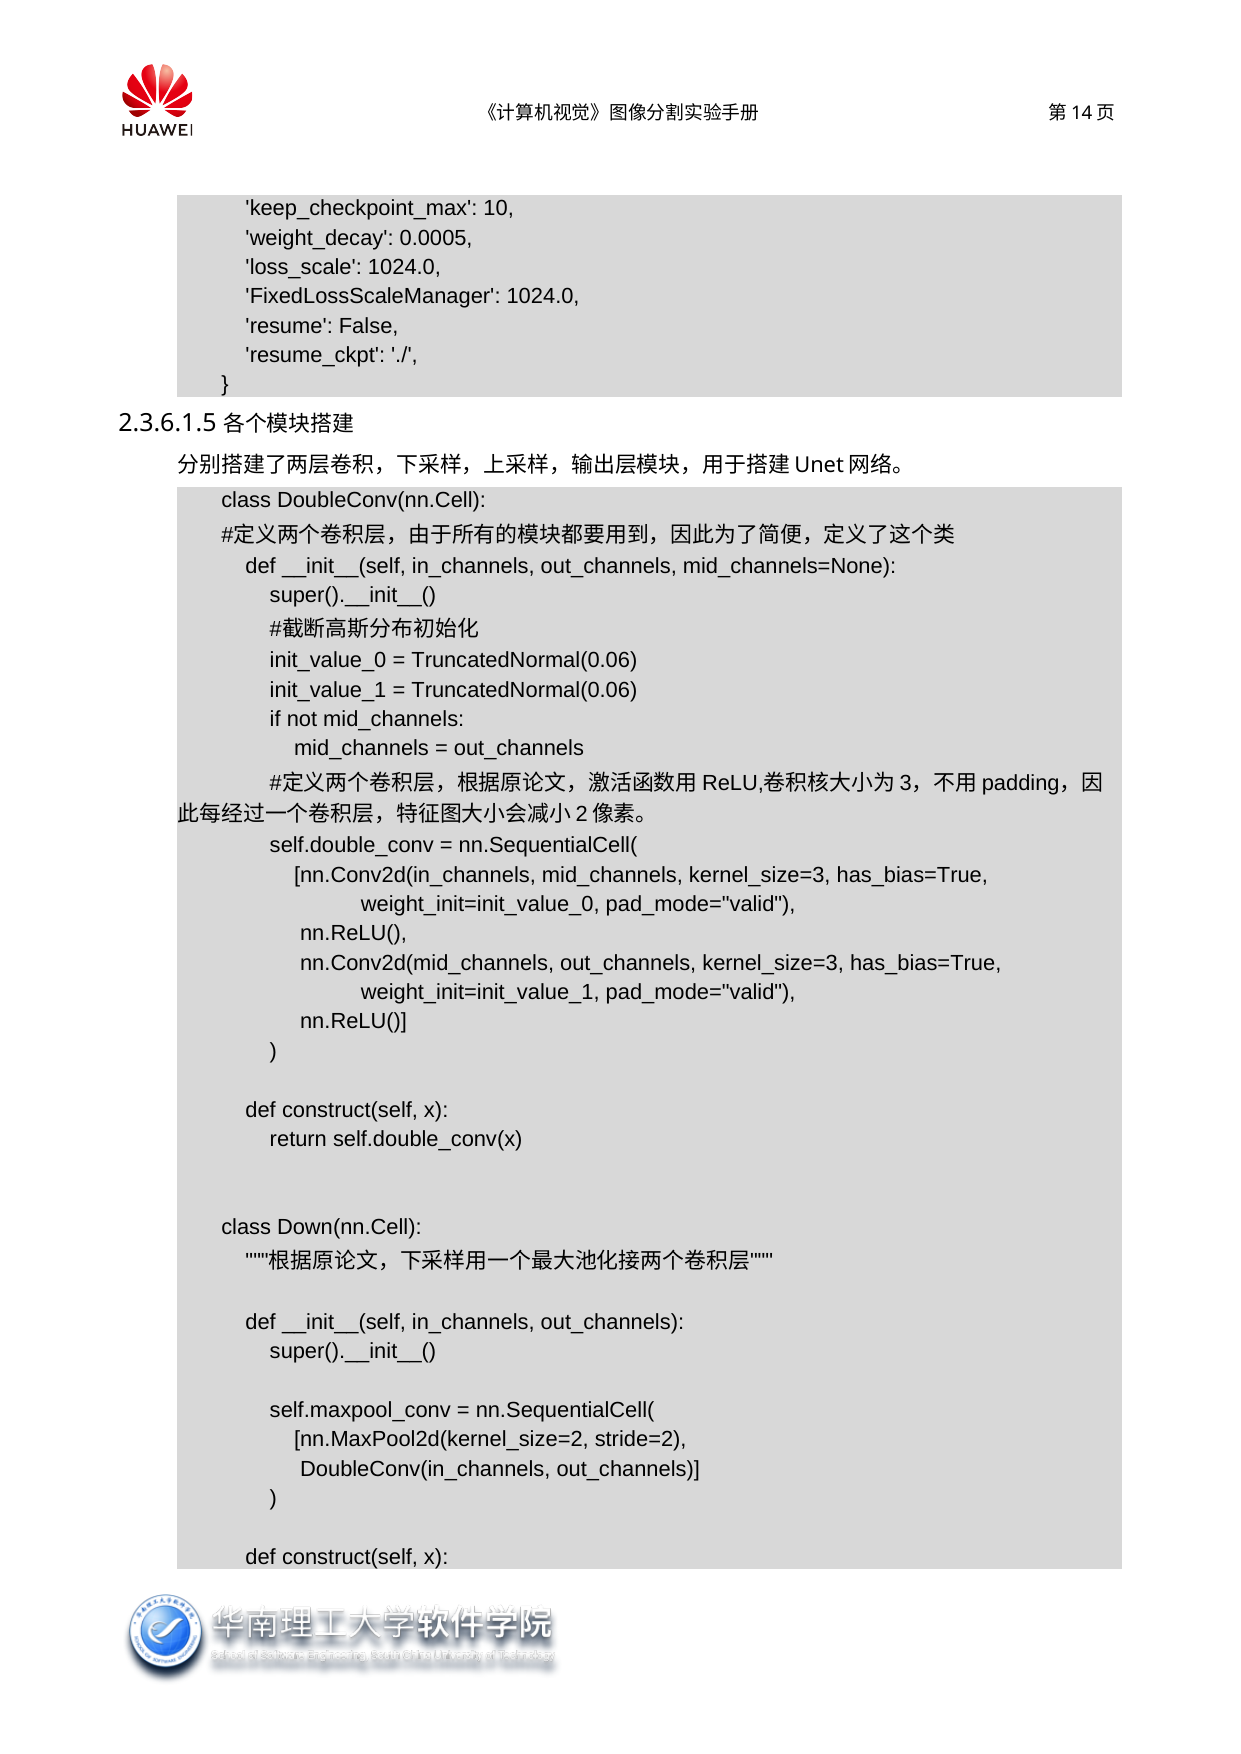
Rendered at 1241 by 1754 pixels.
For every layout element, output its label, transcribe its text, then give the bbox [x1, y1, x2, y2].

text init_value_0 = TruncatedNormal(0.06) [177, 647, 1122, 672]
text [nn.Conv2d(in_channels, mid_channels, kernel_size=3, has_bias=True, [177, 862, 1122, 887]
picture [122, 64, 193, 136]
text weight_init=init_value_0, pad_mode="valid"), [177, 891, 1122, 916]
text def __init__(self, in_channels, out_channels): [177, 1309, 1122, 1334]
text nn.Conv2d(mid_channels, out_channels, kernel_size=3, has_bias=True, [177, 950, 1122, 975]
picture [127, 1594, 557, 1672]
text super().__init__() [177, 582, 1122, 607]
text 'weight_decay': 0.0005, [177, 224, 1122, 250]
text self.maxpool_conv = nn.SequentialCell( [177, 1397, 1122, 1422]
text 'keep_checkpoint_max': 10, [177, 195, 1122, 220]
text if not mid_channels: [177, 706, 1122, 731]
text } [177, 371, 1122, 397]
text class Down(nn.Cell): [177, 1214, 1122, 1239]
text def __init__(self, in_channels, out_channels, mid_channels=None): [177, 553, 1122, 578]
text """根据原论文，下采样用一个最大池化接两个卷积层""" [177, 1243, 1122, 1275]
text mid_channels = out_channels [177, 735, 1122, 761]
text def construct(self, x): [177, 1544, 1122, 1569]
text init_value_1 = TruncatedNormal(0.06) [177, 677, 1122, 702]
text 'loss_scale': 1024.0, [177, 254, 1122, 279]
text class DoubleConv(nn.Cell): [177, 487, 1122, 513]
text super().__init__() [177, 1338, 1122, 1363]
subtitle 各个模块搭建 [118, 405, 1122, 439]
text def construct(self, x): [177, 1097, 1122, 1122]
text nn.ReLU(), [177, 920, 1122, 946]
text 分别搭建了两层卷积，下采样，上采样，输出层模块，用于搭建Unet网络。 [177, 447, 1122, 479]
text #定义两个卷积层，由于所有的模块都要用到，因此为了简便，定义了这个类 [177, 517, 1122, 548]
text 'resume': False, [177, 313, 1122, 338]
text ) [177, 1485, 1122, 1510]
text self.double_conv = nn.SequentialCell( [177, 832, 1122, 857]
text return self.double_conv(x) [177, 1126, 1122, 1151]
text nn.ReLU()] [177, 1008, 1122, 1034]
text #截断高斯分布初始化 [177, 611, 1122, 643]
text #定义两个卷积层，根据原论文，激活函数用ReLU,卷积核大小为3，不用padding，因此每经过一个卷积层，特征图大小会减小2像素。 [177, 765, 1122, 828]
text DoubleConv(in_channels, out_channels)] [177, 1456, 1122, 1481]
text ) [177, 1038, 1122, 1063]
text weight_init=init_value_1, pad_mode="valid"), [177, 979, 1122, 1004]
text [nn.MaxPool2d(kernel_size=2, stride=2), [177, 1426, 1122, 1451]
text 'FixedLossScaleManager': 1024.0, [177, 283, 1122, 308]
text 'resume_ckpt': './', [177, 342, 1122, 367]
